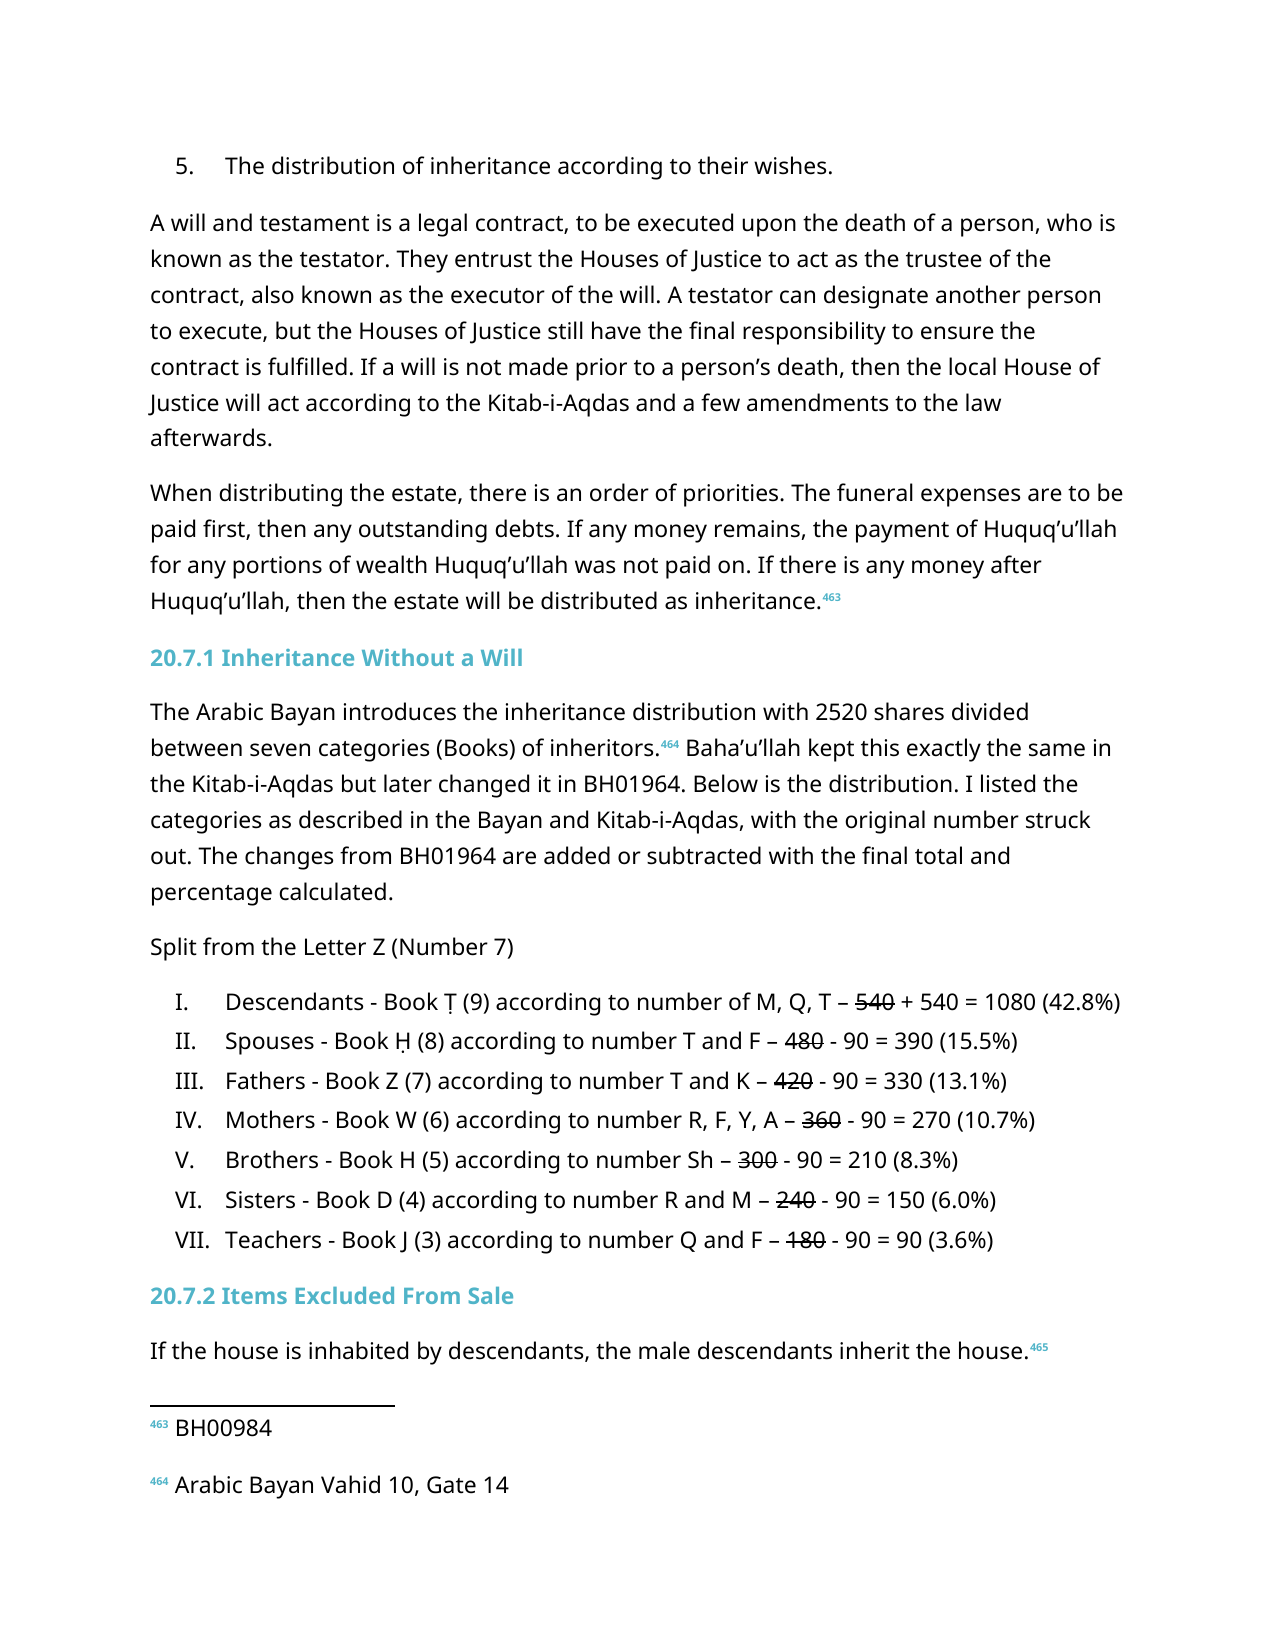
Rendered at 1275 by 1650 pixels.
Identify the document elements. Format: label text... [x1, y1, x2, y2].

subtitle 20.7.1 Inheritance Without a Will [150, 642, 1125, 673]
list Teachers - Book J (3) according to number Q and F – 180 - 90 = 90 (3.6%) [175, 1223, 1125, 1255]
list Mothers - Book W (6) according to number R, F, Y, A – 360 - 90 = 270 (10.7%) [175, 1104, 1125, 1136]
subtitle 20.7.2 Items Excluded From Sale [150, 1280, 1125, 1312]
list Descendants - Book Ṭ (9) according to number of M, Q, T – 540 + 540 = 1080 (42.8%) [175, 985, 1125, 1017]
text Split from the Letter Z (Number 7) [150, 931, 1125, 962]
text The Arabic Bayan introduces the inheritance distribution with 2520 shares divided between seven categories (Books) of inheritors. Baha’u’llah kept this exactly the same in the Kitab-i-Aqdas but later changed it in BH01964. Below is the distribution. I listed the categories as described in the Bayan and Kitab-i-Aqdas, with the original number struck out. The changes from BH01964 are added or subtracted with the final total and percentage calculated. [150, 696, 1125, 907]
text If the house is inhabited by descendants, the male descendants inherit the house. [150, 1335, 1125, 1366]
list Brothers - Book H (5) according to number Sh – 300 - 90 = 210 (8.3%) [175, 1144, 1125, 1175]
text A will and testament is a legal contract, to be executed upon the death of a person, who is known as the testator. They entrust the Houses of Justice to act as the trustee of the contract, also known as the executor of the will. A testator can designate another person to execute, but the Houses of Justice still have the final responsibility to ensure the contract is fulfilled. If a will is not made prior to a person’s death, then the local House of Justice will act according to the Kitab-i-Aqdas and a few amendments to the law afterwards. [150, 207, 1125, 454]
list The distribution of inheritance according to their wishes. [175, 150, 1125, 181]
list Spouses - Book Ḥ (8) according to number T and F – 480 - 90 = 390 (15.5%) [175, 1025, 1125, 1056]
text When distributing the estate, there is an order of priorities. The funeral expenses are to be paid first, then any outstanding debts. If any money remains, the payment of Huquq’u’llah for any portions of wealth Huquq’u’llah was not paid on. If there is any money after Huquq’u’llah, then the estate will be distributed as inheritance. [150, 477, 1125, 616]
list Sisters - Book D (4) according to number R and M – 240 - 90 = 150 (6.0%) [175, 1184, 1125, 1215]
list Fathers - Book Z (7) according to number T and K – 420 - 90 = 330 (13.1%) [175, 1065, 1125, 1096]
